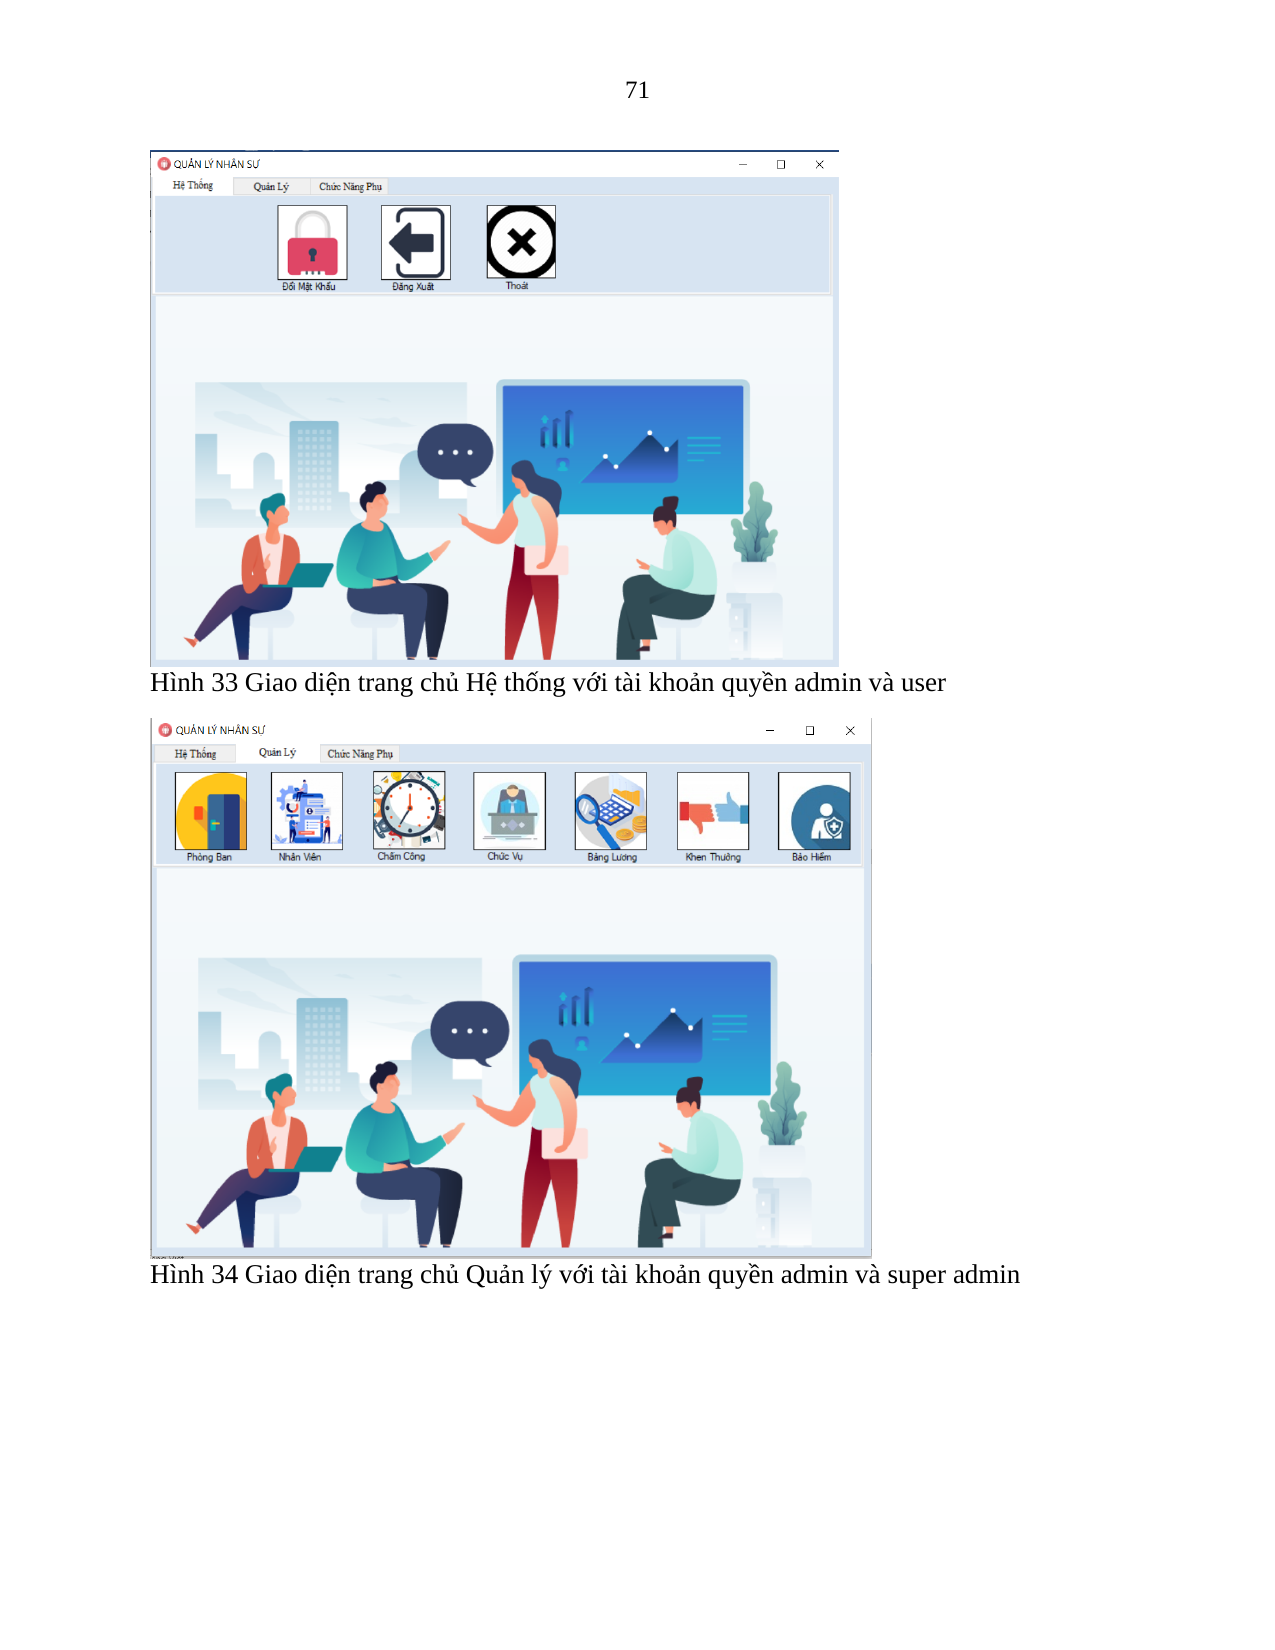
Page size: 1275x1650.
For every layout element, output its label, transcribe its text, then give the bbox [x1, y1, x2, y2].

picture [150, 718, 872, 1259]
picture [150, 150, 839, 667]
